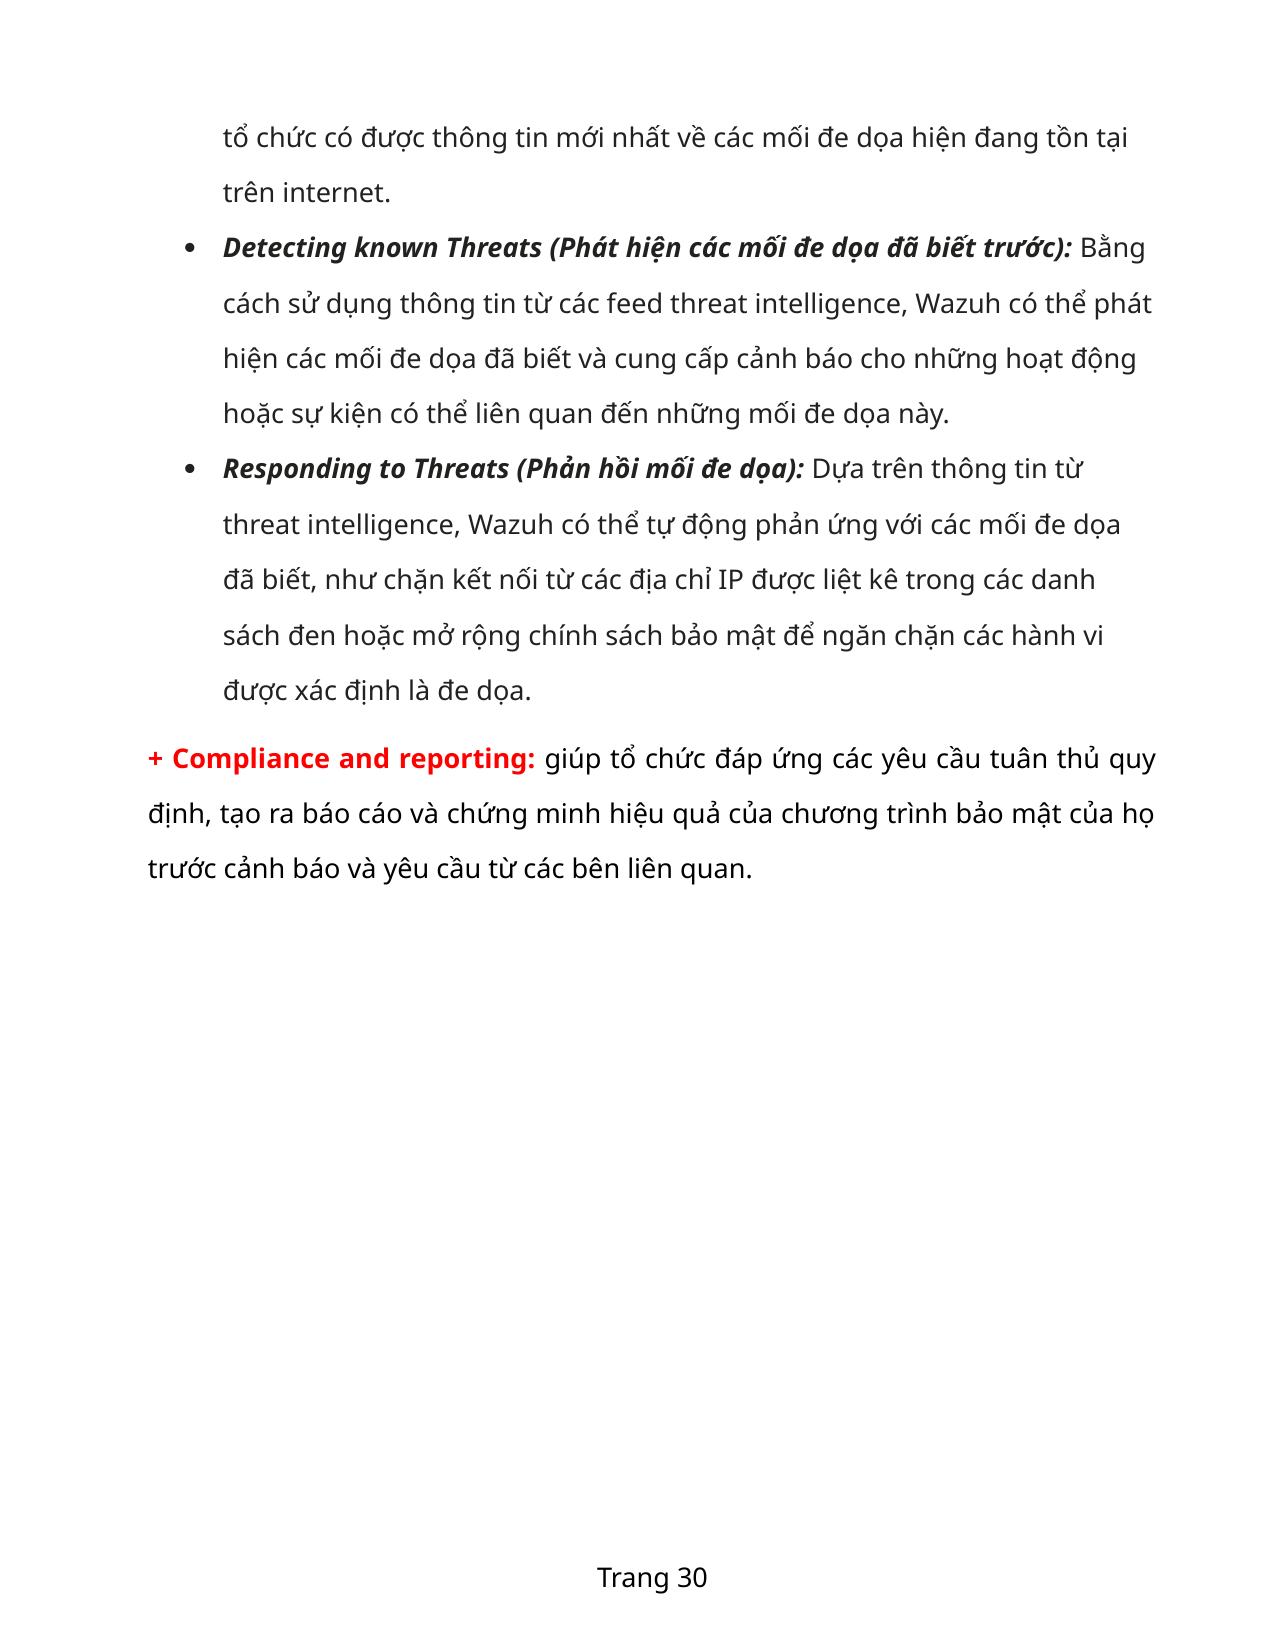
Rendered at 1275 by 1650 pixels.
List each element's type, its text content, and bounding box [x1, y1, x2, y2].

text + Compliance and reporting: giúp tổ chức đáp ứng các yêu cầu tuân thủ quy định, tạo ra báo cáo và chứng minh hiệu quả của chương trình bảo mật của họ trước cảnh báo và yêu cầu từ các bên liên quan. [148, 739, 1157, 887]
list Responding to Threats (Phản hồi mối đe dọa): Dựa trên thông tin từ threat intelligence, Wazuh có thể tự động phản ứng với các mối đe dọa đã biết, như chặn kết nối từ các địa chỉ IP được liệt kê trong các danh sách đen hoặc mở rộng chính sách bảo mật để ngăn chặn các hành vi được xác định là đe dọa. [185, 450, 1157, 708]
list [185, 118, 1157, 210]
list Detecting known Threats (Phát hiện các mối đe dọa đã biết trước): Bằng cách sử dụng thông tin từ các feed threat intelligence, Wazuh có thể phát hiện các mối đe dọa đã biết và cung cấp cảnh báo cho những hoạt động hoặc sự kiện có thể liên quan đến những mối đe dọa này. [185, 229, 1157, 432]
